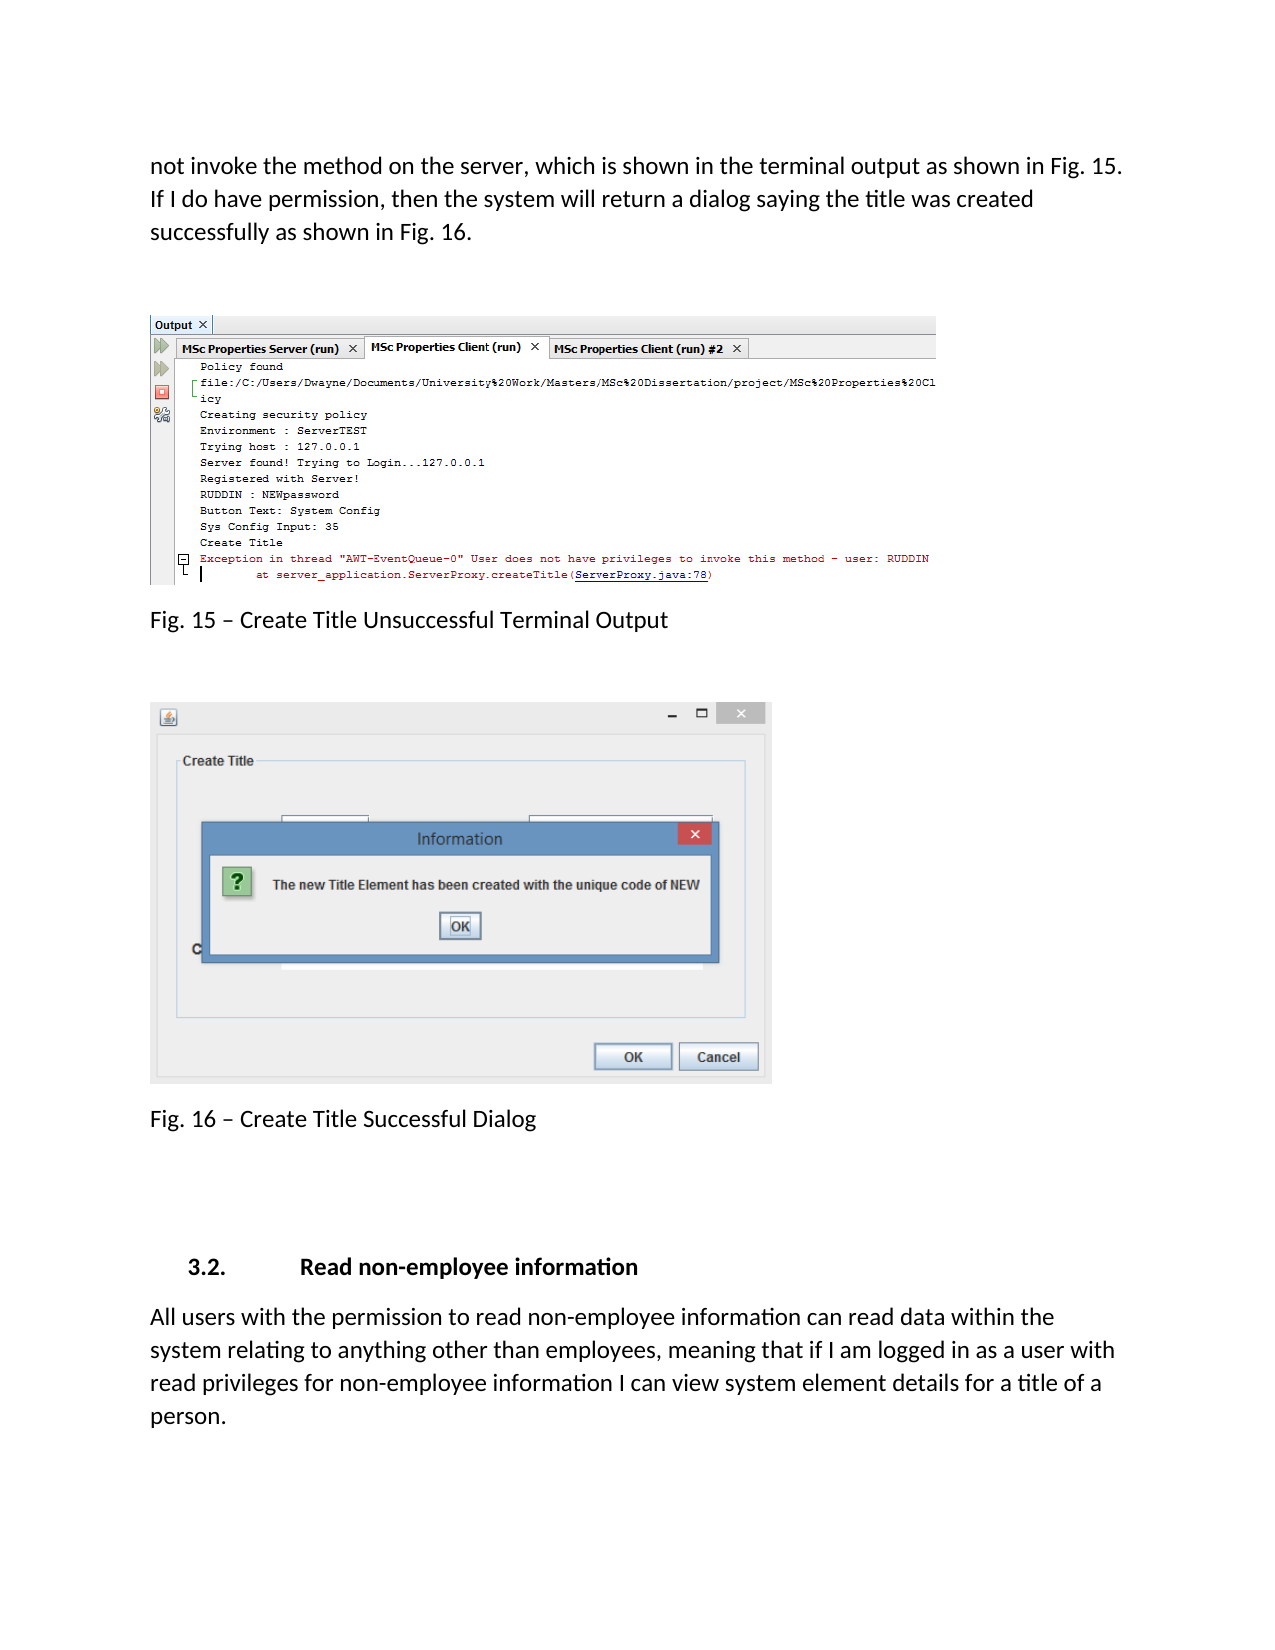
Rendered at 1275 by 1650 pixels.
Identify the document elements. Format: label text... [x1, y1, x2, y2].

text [150, 150, 1125, 246]
text All users with the permission to read non-employee information can read data within the system relating to anything other than employees, meaning that if I am logged in as a user with read privileges for non-employee information I can view system element details for a title of a person. [150, 1301, 1125, 1430]
picture [150, 702, 772, 1084]
picture [150, 315, 936, 585]
list Read non-employee information [187, 1252, 1125, 1282]
text Fig. 16 – Create Title Successful Dialog [150, 1103, 1125, 1133]
text Fig. 15 – Create Title Unsuccessful Terminal Output [150, 604, 1125, 634]
